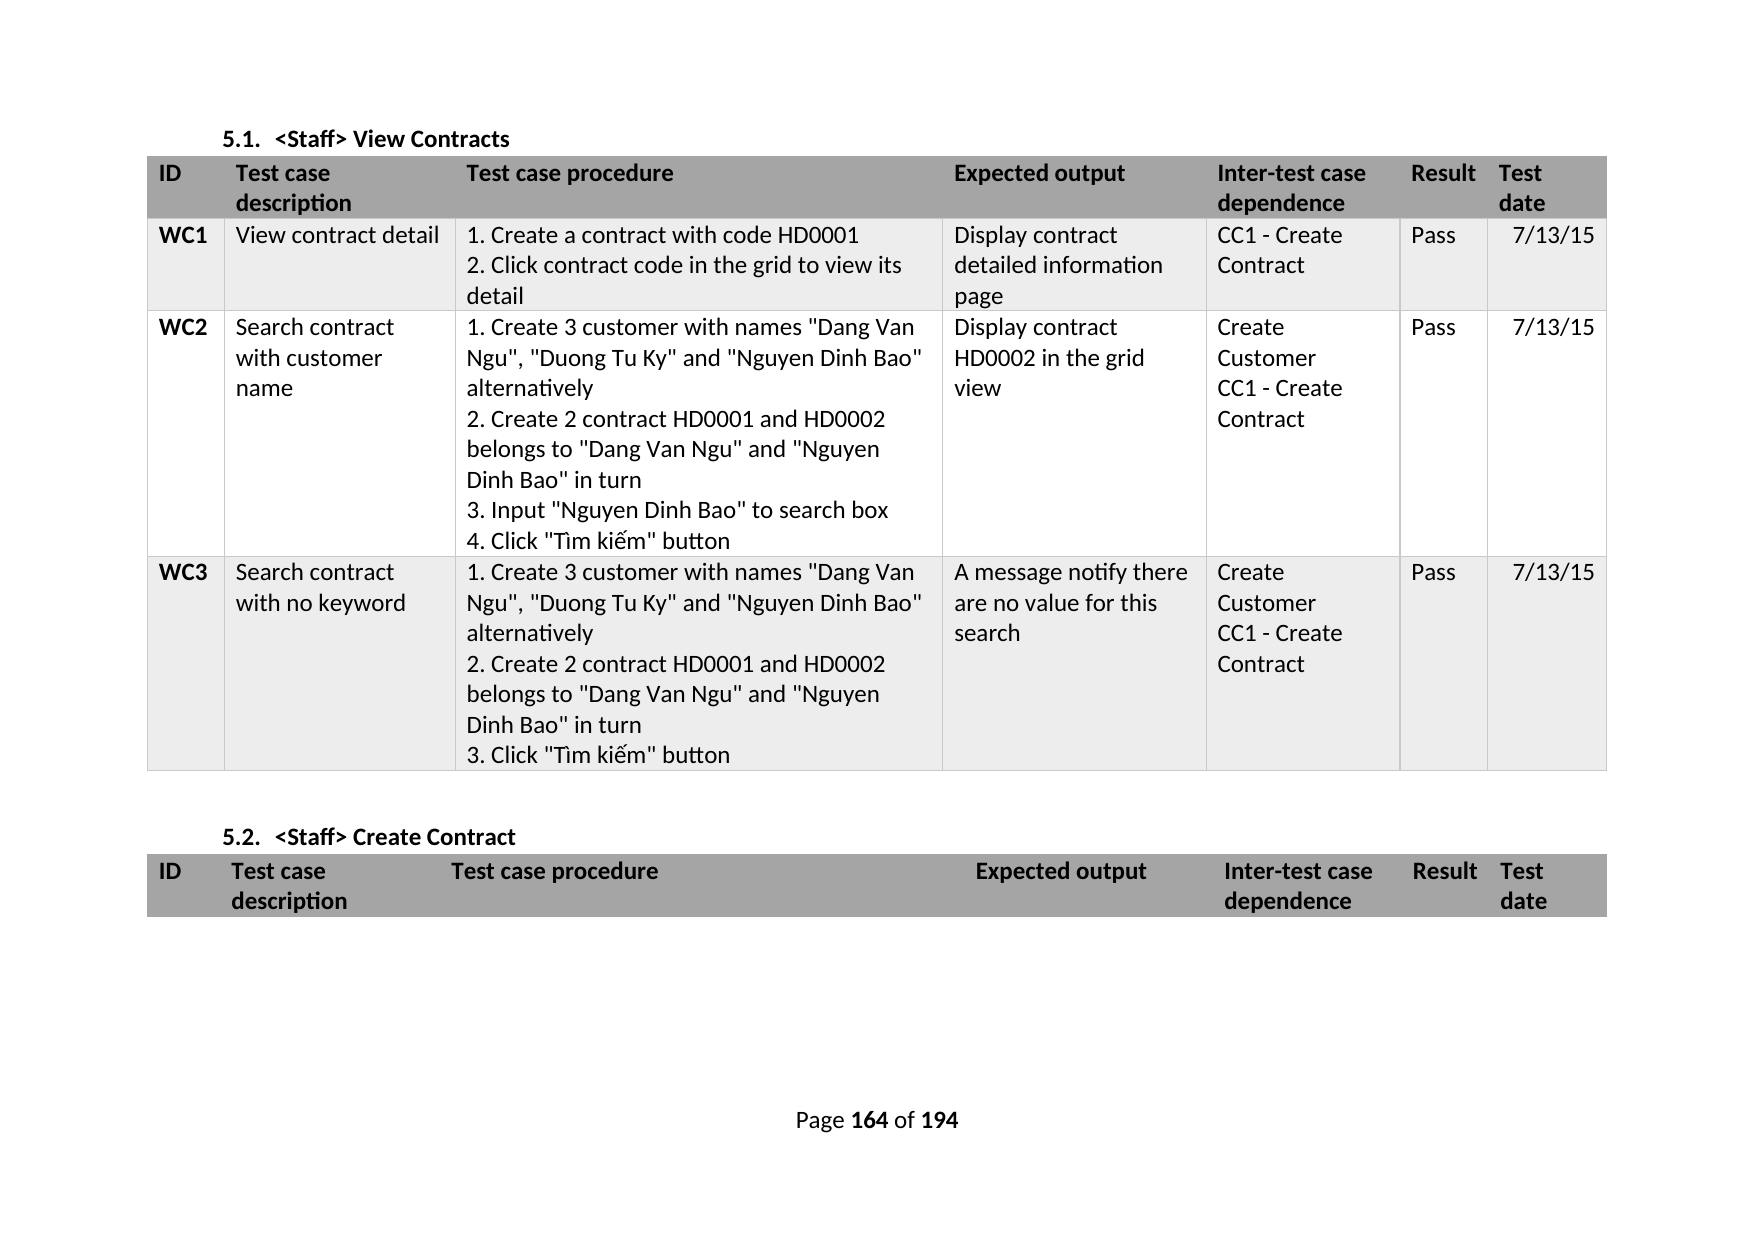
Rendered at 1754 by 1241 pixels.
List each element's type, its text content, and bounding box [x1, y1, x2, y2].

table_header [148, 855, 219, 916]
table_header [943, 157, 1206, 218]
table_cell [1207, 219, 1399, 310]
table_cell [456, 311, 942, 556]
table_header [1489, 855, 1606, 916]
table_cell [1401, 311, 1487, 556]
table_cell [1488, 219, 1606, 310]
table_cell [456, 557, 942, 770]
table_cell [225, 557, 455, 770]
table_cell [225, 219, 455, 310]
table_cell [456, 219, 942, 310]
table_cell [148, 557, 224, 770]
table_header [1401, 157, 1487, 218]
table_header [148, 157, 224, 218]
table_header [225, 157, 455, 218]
subtitle <Staff> View Contracts [222, 123, 1607, 153]
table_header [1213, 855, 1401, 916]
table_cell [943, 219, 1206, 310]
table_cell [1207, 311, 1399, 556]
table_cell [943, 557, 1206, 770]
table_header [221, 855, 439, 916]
subtitle <Staff> Create Contract [222, 821, 1607, 851]
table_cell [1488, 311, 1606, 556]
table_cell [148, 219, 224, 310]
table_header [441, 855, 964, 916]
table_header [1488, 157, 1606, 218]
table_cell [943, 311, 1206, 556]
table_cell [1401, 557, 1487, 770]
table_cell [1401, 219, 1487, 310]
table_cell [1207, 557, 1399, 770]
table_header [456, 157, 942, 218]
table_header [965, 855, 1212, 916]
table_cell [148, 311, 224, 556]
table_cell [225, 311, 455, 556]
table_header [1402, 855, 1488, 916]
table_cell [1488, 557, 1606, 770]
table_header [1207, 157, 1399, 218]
